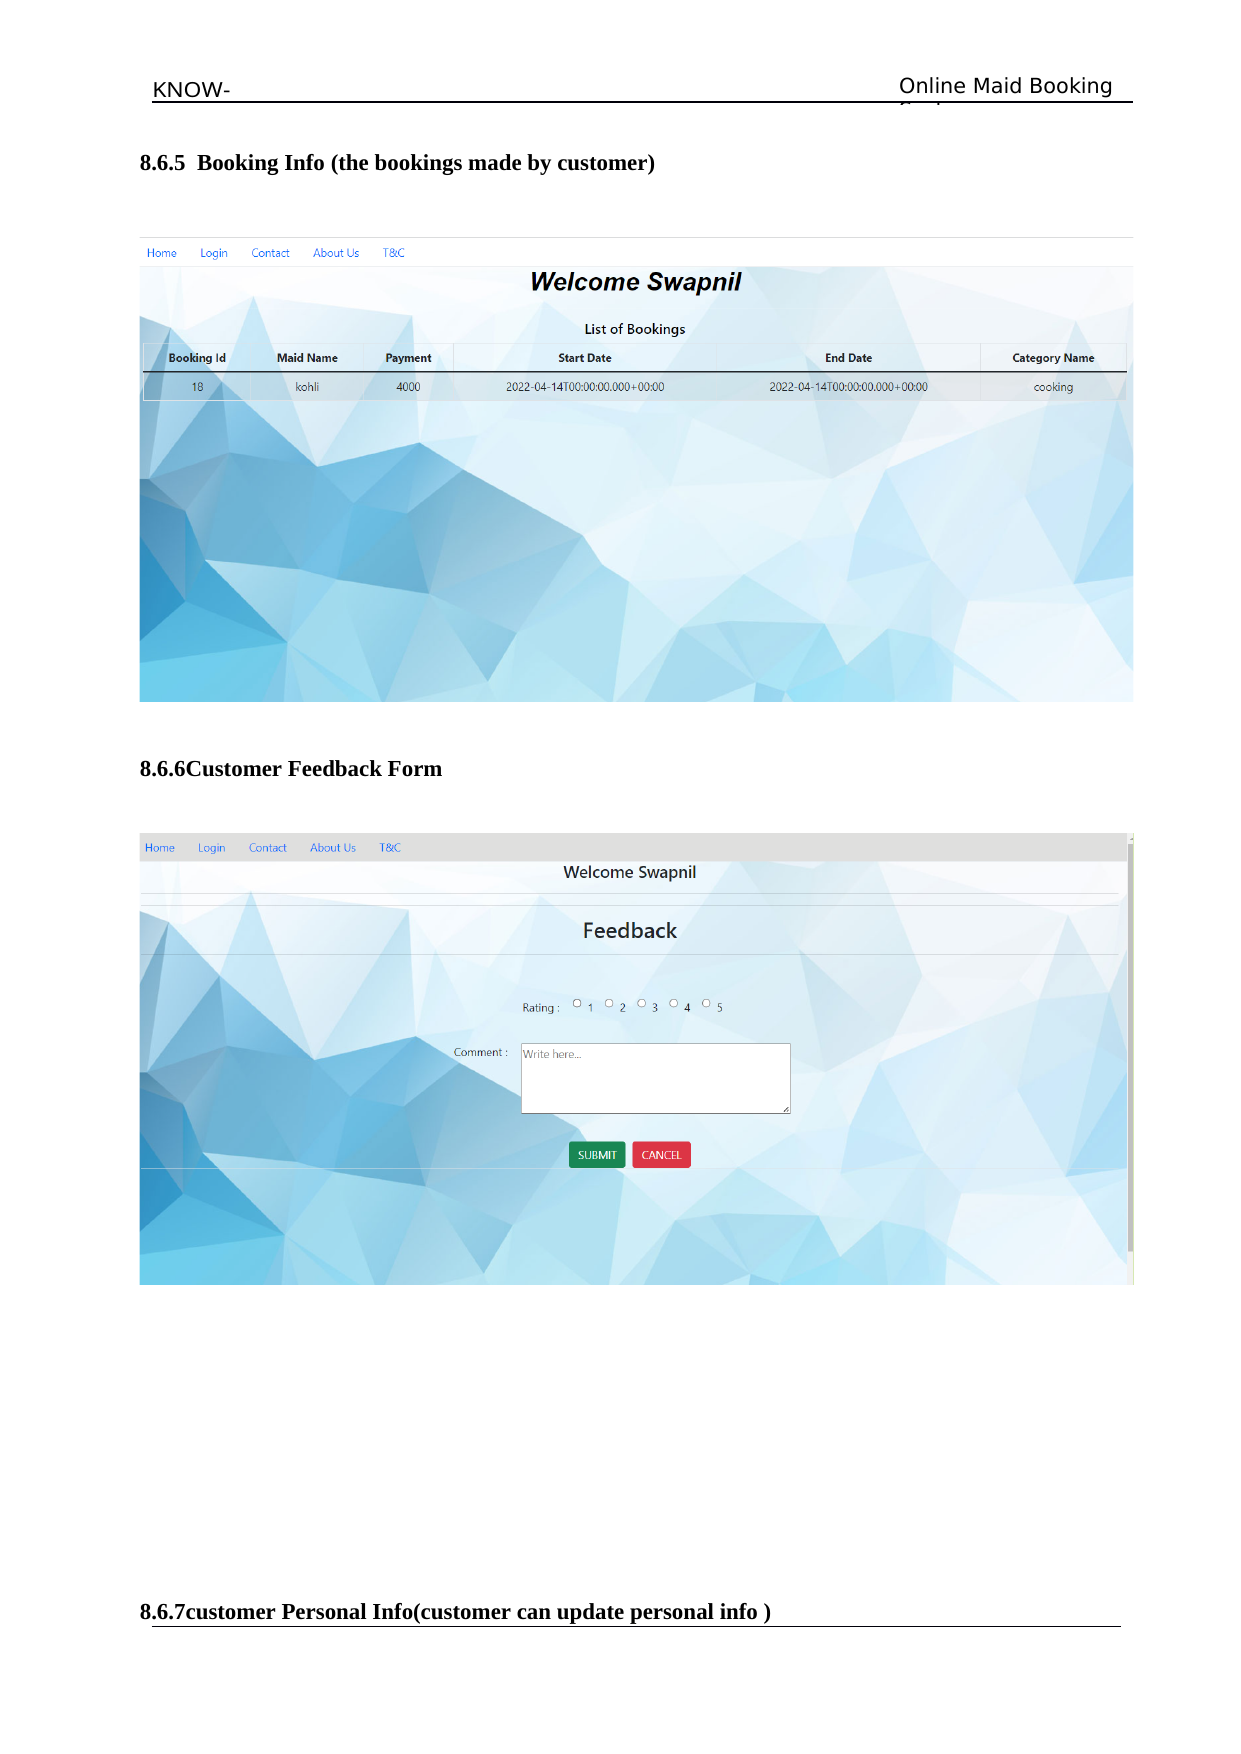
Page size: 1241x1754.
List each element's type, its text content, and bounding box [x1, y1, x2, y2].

text 8.6.5 Booking Info (the bookings made by customer) [139, 149, 1134, 176]
picture [139, 833, 1134, 1285]
text 8.6.6Customer Feedback Form [139, 755, 1134, 781]
text 8.6.7customer Personal Info(customer can update personal info ) [139, 1598, 1134, 1624]
picture [139, 231, 1134, 702]
